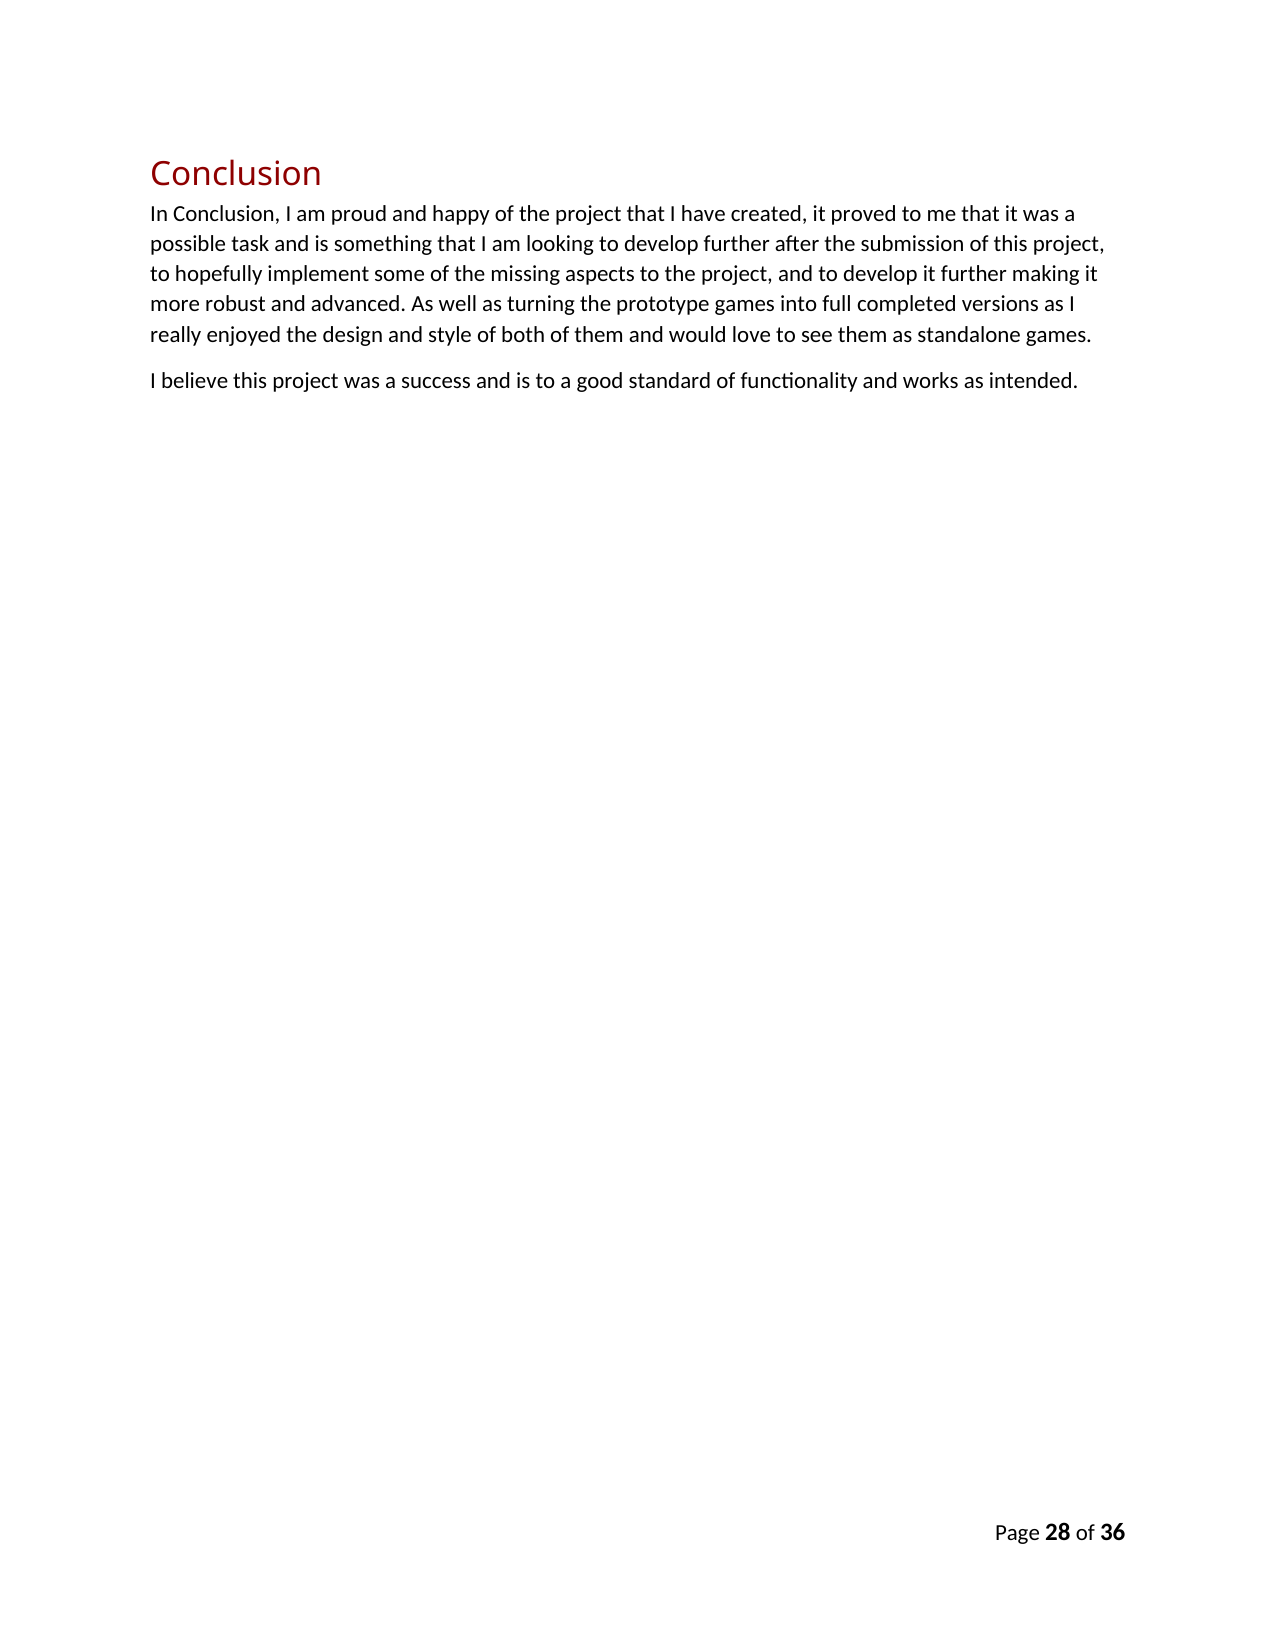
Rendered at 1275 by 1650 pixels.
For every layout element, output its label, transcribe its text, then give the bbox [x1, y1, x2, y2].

text In Conclusion, I am proud and happy of the project that I have created, it proved to me that it was a possible task and is something that I am looking to develop further after the submission of this project, to hopefully implement some of the missing aspects to the project, and to develop it further making it more robust and advanced. As well as turning the prototype games into full completed versions as I really enjoyed the design and style of both of them and would love to see them as standalone games. [150, 199, 1125, 348]
text I believe this project was a success and is to a good standard of functionality and works as intended. [150, 367, 1125, 395]
subtitle Conclusion [150, 150, 1125, 195]
